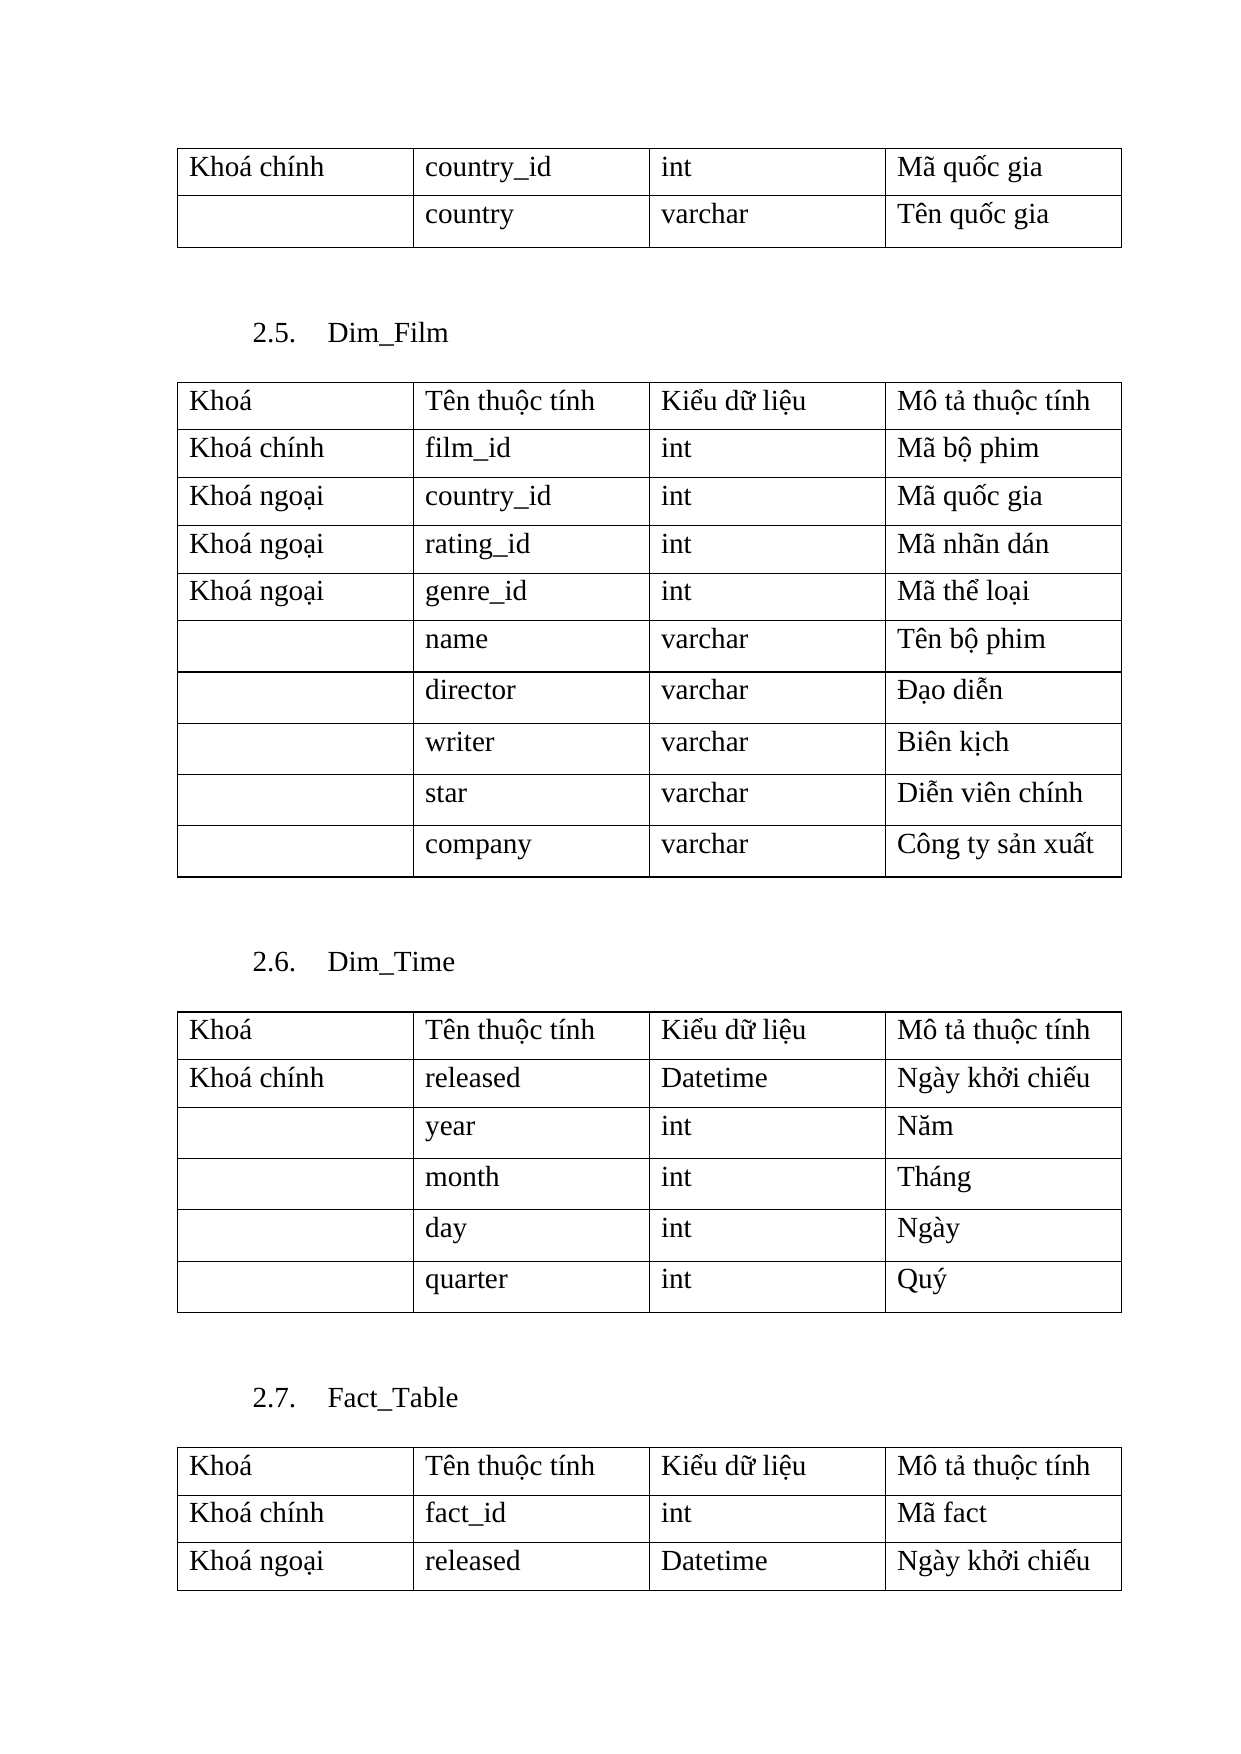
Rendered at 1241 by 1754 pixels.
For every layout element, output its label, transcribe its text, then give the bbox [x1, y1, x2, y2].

table_cell varchar [650, 196, 885, 247]
table_cell [178, 826, 413, 876]
list Dim_Time [252, 944, 1122, 978]
table_cell country_id [414, 478, 649, 525]
table_cell Khoá chính [178, 430, 413, 477]
table_cell name [414, 621, 649, 671]
table_cell int [650, 430, 885, 477]
table_cell day [414, 1210, 649, 1261]
table_cell [178, 196, 413, 247]
table_cell Ngày khởi chiếu [886, 1543, 1121, 1590]
table_cell Khoá chính [178, 1060, 413, 1107]
table_cell released [414, 1543, 649, 1590]
table_header Mô tả thuộc tính [886, 383, 1121, 429]
table_cell int [650, 1159, 885, 1209]
table_header Khoá [178, 1448, 413, 1494]
table_header Khoá [178, 1013, 413, 1059]
table_cell [178, 1210, 413, 1261]
table_cell quarter [414, 1262, 649, 1312]
table_cell Diễn viên chính [886, 775, 1121, 825]
table_cell released [414, 1060, 649, 1107]
table_cell Công ty sản xuất [886, 826, 1121, 876]
table_cell int [650, 478, 885, 525]
table_header Kiểu dữ liệu [650, 1448, 885, 1494]
table_cell int [650, 1108, 885, 1158]
table_cell Khoá chính [178, 149, 413, 195]
table_cell int [650, 149, 885, 195]
table_cell fact_id [414, 1496, 649, 1542]
table_cell int [650, 1262, 885, 1312]
table_cell varchar [650, 724, 885, 774]
table_cell Khoá ngoại [178, 1543, 413, 1590]
table_cell Mã quốc gia [886, 478, 1121, 525]
table_cell Khoá chính [178, 1496, 413, 1542]
table_cell genre_id [414, 574, 649, 620]
table_cell Mã thể loại [886, 574, 1121, 620]
table_cell Khoá ngoại [178, 478, 413, 525]
table_header Kiểu dữ liệu [650, 383, 885, 429]
table_cell [178, 724, 413, 774]
table_header Khoá [178, 383, 413, 429]
table_cell Mã nhãn dán [886, 526, 1121, 572]
table_cell int [650, 1496, 885, 1542]
table_cell [178, 621, 413, 671]
table_cell varchar [650, 775, 885, 825]
table_header Tên thuộc tính [414, 1448, 649, 1494]
table_cell director [414, 673, 649, 723]
table_cell Mã bộ phim [886, 430, 1121, 477]
table_cell month [414, 1159, 649, 1209]
table_cell Đạo diễn [886, 673, 1121, 723]
table_cell film_id [414, 430, 649, 477]
table_header Tên thuộc tính [414, 383, 649, 429]
list Dim_Film [252, 315, 1122, 348]
table_cell Năm [886, 1108, 1121, 1158]
table_cell country_id [414, 149, 649, 195]
table_cell varchar [650, 621, 885, 671]
table_cell Ngày khởi chiếu [886, 1060, 1121, 1107]
table_cell [178, 775, 413, 825]
table_cell varchar [650, 826, 885, 876]
table_cell company [414, 826, 649, 876]
table_cell Tháng [886, 1159, 1121, 1209]
table_cell Ngày [886, 1210, 1121, 1261]
table_cell country [414, 196, 649, 247]
table_cell Quý [886, 1262, 1121, 1312]
table_cell int [650, 526, 885, 572]
table_cell year [414, 1108, 649, 1158]
table_cell Tên bộ phim [886, 621, 1121, 671]
table_cell [178, 1108, 413, 1158]
table_header Tên thuộc tính [414, 1013, 649, 1059]
table_cell writer [414, 724, 649, 774]
table_cell Datetime [650, 1543, 885, 1590]
table_cell Mã fact [886, 1496, 1121, 1542]
table_header Mô tả thuộc tính [886, 1448, 1121, 1494]
table_cell Tên quốc gia [886, 196, 1121, 247]
table_cell [178, 673, 413, 723]
table_cell Biên kịch [886, 724, 1121, 774]
table_cell int [650, 574, 885, 620]
table_cell varchar [650, 673, 885, 723]
table_cell Datetime [650, 1060, 885, 1107]
table_cell Khoá ngoại [178, 526, 413, 572]
table_header Kiểu dữ liệu [650, 1013, 885, 1059]
table_header Mô tả thuộc tính [886, 1013, 1121, 1059]
table_cell star [414, 775, 649, 825]
table_cell [178, 1262, 413, 1312]
table_cell [178, 1159, 413, 1209]
table_cell Mã quốc gia [886, 149, 1121, 195]
table_cell Khoá ngoại [178, 574, 413, 620]
list Fact_Table [252, 1380, 1122, 1413]
table_cell int [650, 1210, 885, 1261]
table_cell rating_id [414, 526, 649, 572]
